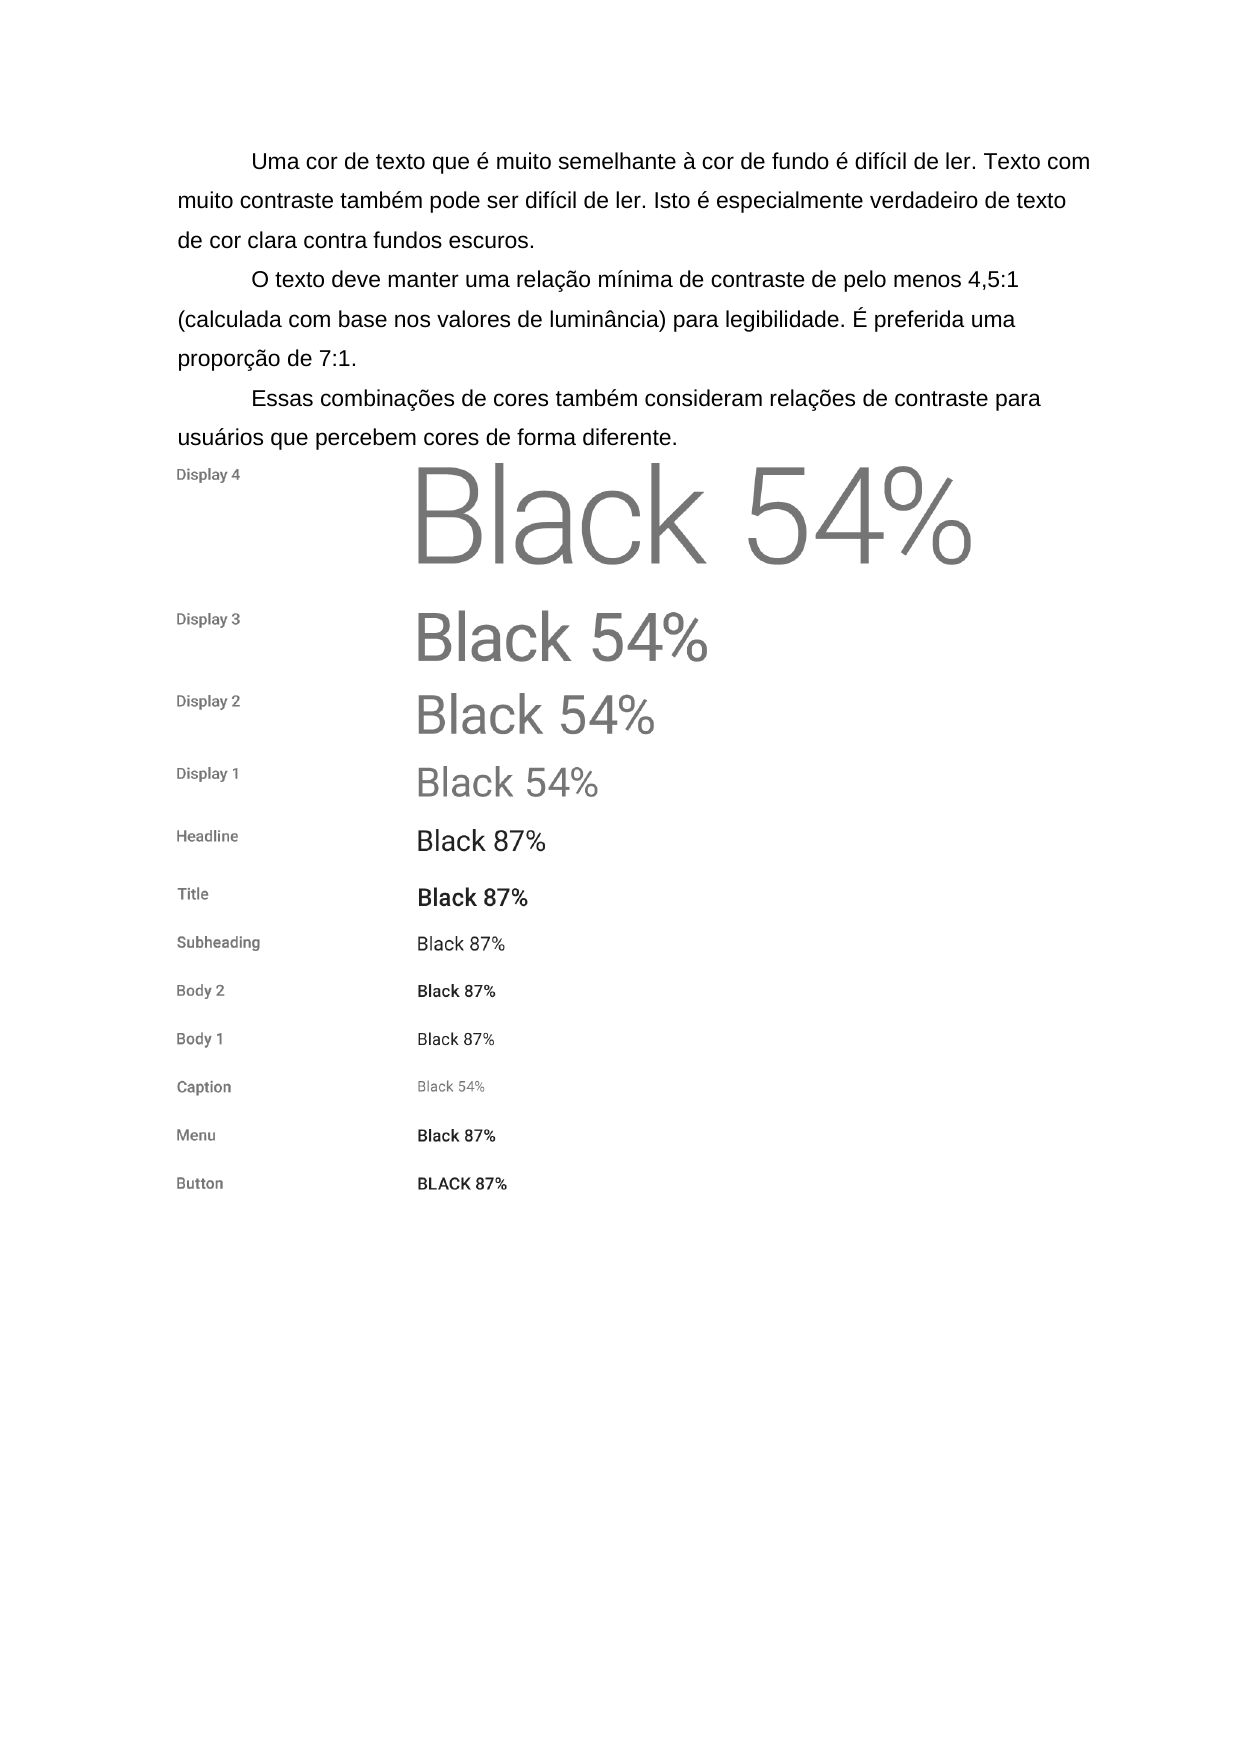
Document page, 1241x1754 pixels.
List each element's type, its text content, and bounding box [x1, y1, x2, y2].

picture [177, 463, 993, 1196]
text Essas combinações de cores também consideram relações de contraste para usuários que percebem cores de forma diferente. [177, 384, 1093, 450]
text O texto deve manter uma relação mínima de contraste de pelo menos 4,5:1 (calculada com base nos valores de luminância) para legibilidade. É preferida uma proporção de 7:1. [177, 266, 1093, 371]
text Uma cor de texto que é muito semelhante à cor de fundo é difícil de ler. Texto com muito contraste também pode ser difícil de ler. Isto é especialmente verdadeiro de texto de cor clara contra fundos escuros. [177, 148, 1093, 253]
